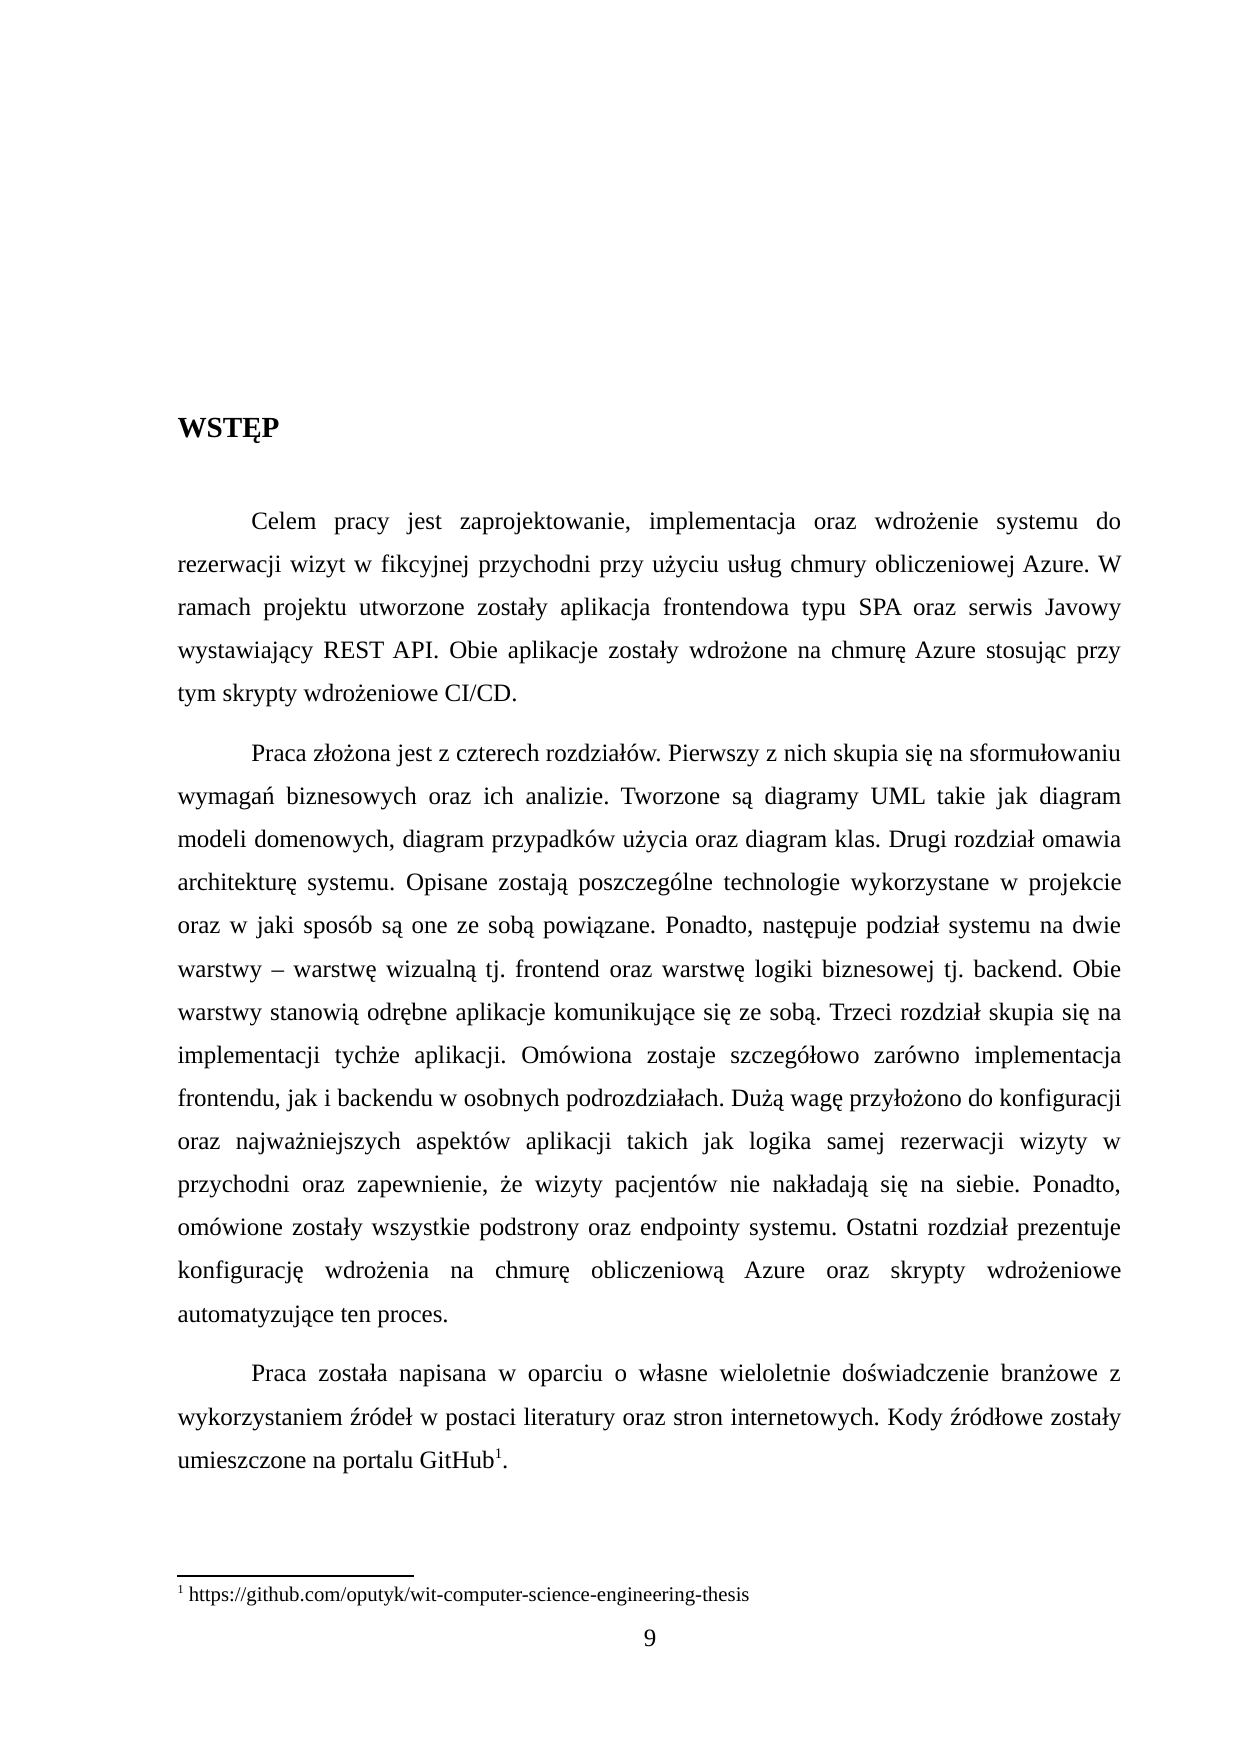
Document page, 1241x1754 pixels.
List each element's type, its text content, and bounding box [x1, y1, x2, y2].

subtitle WSTĘP [177, 410, 1122, 443]
text Praca została napisana w oparciu o własne wieloletnie doświadczenie branżowe z wykorzystaniem źródeł w postaci literatury oraz stron internetowych. Kody źródłowe zostały umieszczone na portalu GitHub. [177, 1358, 1122, 1473]
text Celem pracy jest zaprojektowanie, implementacja oraz wdrożenie systemu do rezerwacji wizyt w fikcyjnej przychodni przy użyciu usług chmury obliczeniowej Azure. W ramach projektu utworzone zostały aplikacja frontendowa typu SPA oraz serwis Javowy wystawiający REST API. Obie aplikacje zostały wdrożone na chmurę Azure stosując przy tym skrypty wdrożeniowe CI/CD. [177, 506, 1122, 707]
text Praca złożona jest z czterech rozdziałów. Pierwszy z nich skupia się na sformułowaniu wymagań biznesowych oraz ich analizie. Tworzone są diagramy UML takie jak diagram modeli domenowych, diagram przypadków użycia oraz diagram klas. Drugi rozdział omawia architekturę systemu. Opisane zostają poszczególne technologie wykorzystane w projekcie oraz w jaki sposób są one ze sobą powiązane. Ponadto, następuje podział systemu na dwie warstwy – warstwę wizualną tj. frontend oraz warstwę logiki biznesowej tj. backend. Obie warstwy stanowią odrębne aplikacje komunikujące się ze sobą. Trzeci rozdział skupia się na implementacji tychże aplikacji. Omówiona zostaje szczegółowo zarówno implementacja frontendu, jak i backendu w osobnych podrozdziałach. Dużą wagę przyłożono do konfiguracji oraz najważniejszych aspektów aplikacji takich jak logika samej rezerwacji wizyty w przychodni oraz zapewnienie, że wizyty pacjentów nie nakładają się na siebie. Ponadto, omówione zostały wszystkie podstrony oraz endpointy systemu. Ostatni rozdział prezentuje konfigurację wdrożenia na chmurę obliczeniową Azure oraz skrypty wdrożeniowe automatyzujące ten proces. [177, 738, 1122, 1327]
